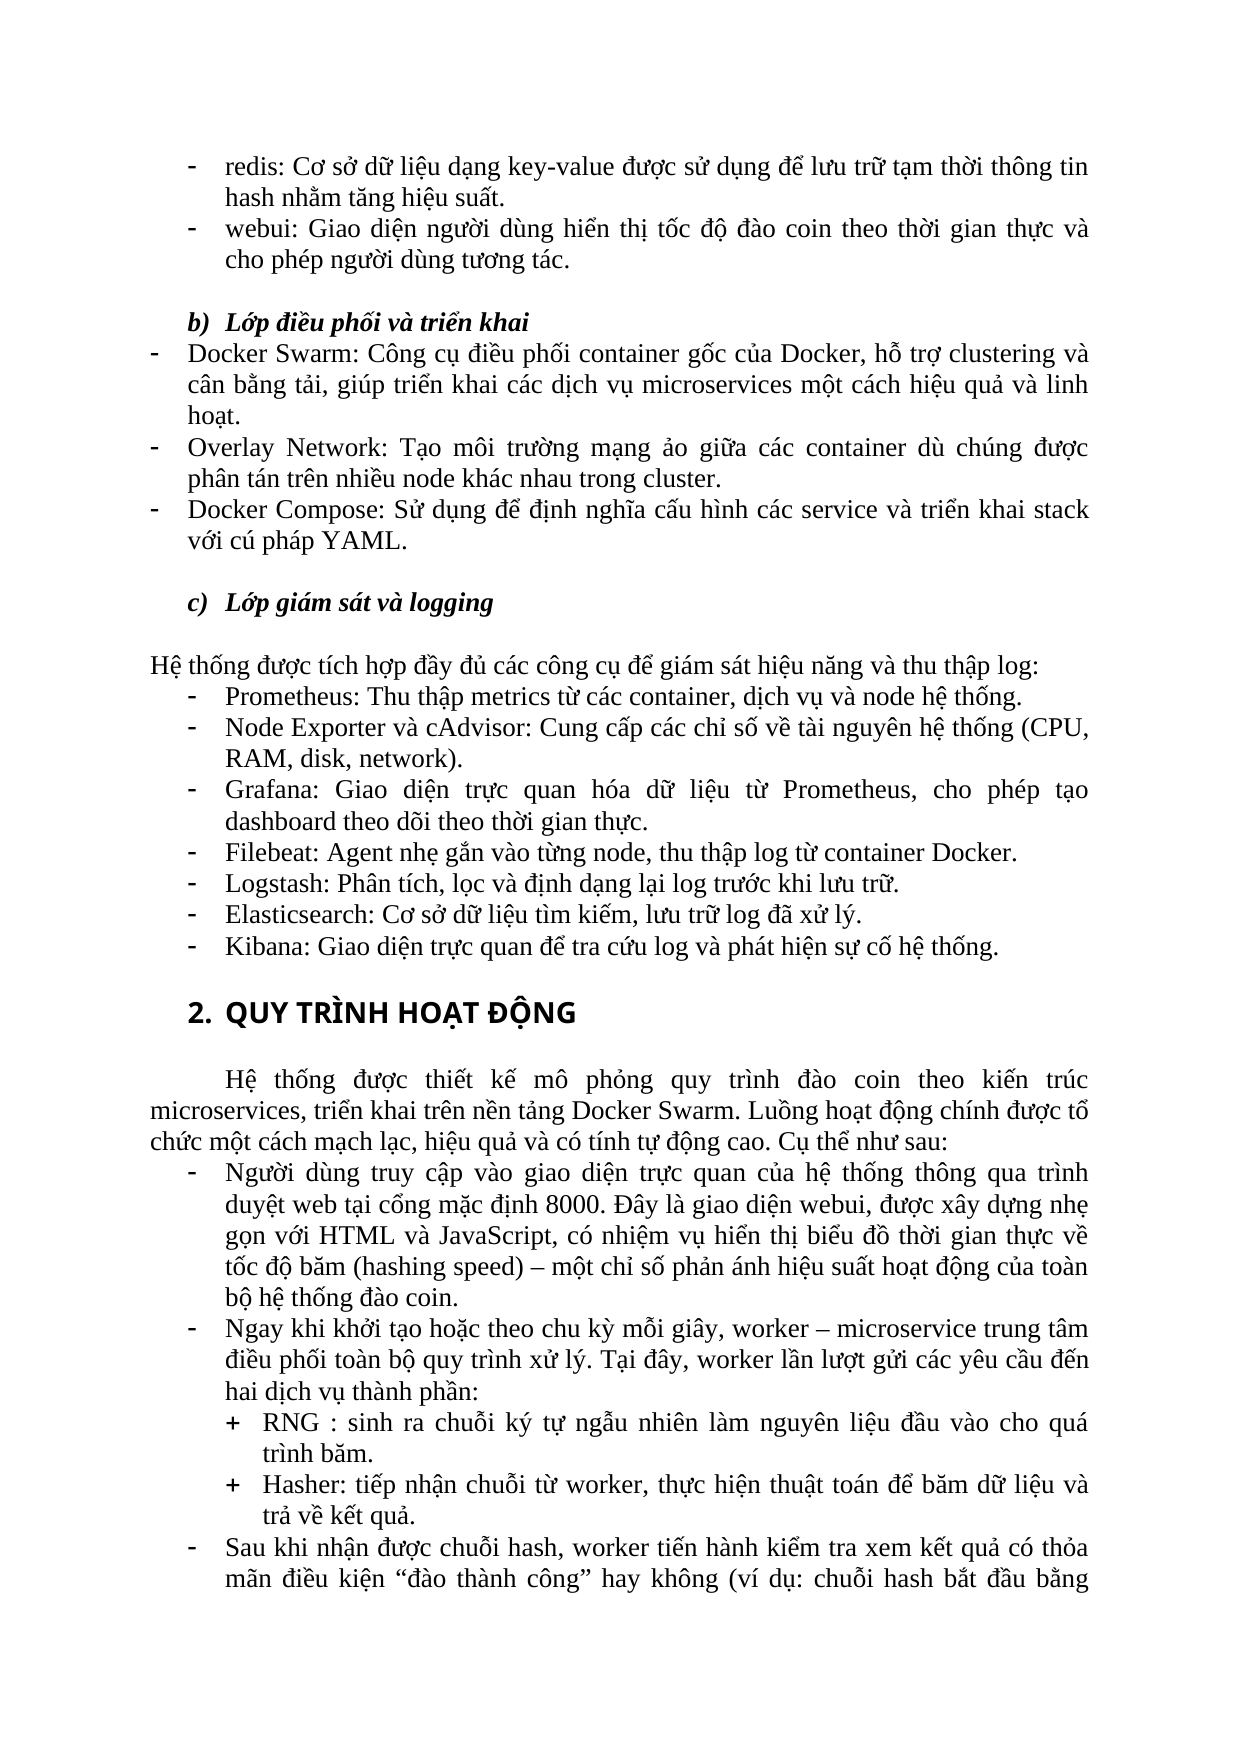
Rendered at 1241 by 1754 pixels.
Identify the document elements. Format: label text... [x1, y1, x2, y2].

list QUY TRÌNH HOẠT ĐỘNG [187, 992, 1090, 1032]
list Lớp giám sát và logging [187, 587, 1090, 618]
list Kibana: Giao diện trực quan để tra cứu log và phát hiện sự cố hệ thống. [187, 930, 1090, 961]
list Grafana: Giao diện trực quan hóa dữ liệu từ Prometheus, cho phép tạo dashboard theo dõi theo thời gian thực. [187, 774, 1090, 836]
list RNG : sinh ra chuỗi ký tự ngẫu nhiên làm nguyên liệu đầu vào cho quá trình băm. [225, 1406, 1090, 1468]
list Logstash: Phân tích, lọc và định dạng lại log trước khi lưu trữ. [187, 867, 1090, 898]
list Docker Compose: Sử dụng để định nghĩa cấu hình các service và triển khai stack với cú pháp YAML. [150, 493, 1090, 555]
list Ngay khi khởi tạo hoặc theo chu kỳ mỗi giây, worker – microservice trung tâm điều phối toàn bộ quy trình xử lý. Tại đây, worker lần lượt gửi các yêu cầu đến hai dịch vụ thành phần: [187, 1312, 1090, 1406]
list Prometheus: Thu thập metrics từ các container, dịch vụ và node hệ thống. [187, 680, 1090, 711]
list Node Exporter và cAdvisor: Cung cấp các chỉ số về tài nguyên hệ thống (CPU, RAM, disk, network). [187, 711, 1090, 774]
text Hệ thống được tích hợp đầy đủ các công cụ để giám sát hiệu năng và thu thập log: [150, 649, 1090, 680]
list Docker Swarm: Công cụ điều phối container gốc của Docker, hỗ trợ clustering và cân bằng tải, giúp triển khai các dịch vụ microservices một cách hiệu quả và linh hoạt. [150, 337, 1090, 431]
list Người dùng truy cập vào giao diện trực quan của hệ thống thông qua trình duyệt web tại cổng mặc định 8000. Đây là giao diện webui, được xây dựng nhẹ gọn với HTML và JavaScript, có nhiệm vụ hiển thị biểu đồ thời gian thực về tốc độ băm (hashing speed) – một chỉ số phản ánh hiệu suất hoạt động của toàn bộ hệ thống đào coin. [187, 1156, 1090, 1312]
list Lớp điều phối và triển khai [187, 306, 1090, 337]
text Hệ thống được thiết kế mô phỏng quy trình đào coin theo kiến trúc microservices, triển khai trên nền tảng Docker Swarm. Luồng hoạt động chính được tổ chức một cách mạch lạc, hiệu quả và có tính tự động cao. Cụ thể như sau: [150, 1063, 1090, 1156]
list webui: Giao diện người dùng hiển thị tốc độ đào coin theo thời gian thực và cho phép người dùng tương tác. [187, 212, 1090, 275]
list redis: Cơ sở dữ liệu dạng key-value được sử dụng để lưu trữ tạm thời thông tin hash nhằm tăng hiệu suất. [187, 150, 1090, 212]
list Elasticsearch: Cơ sở dữ liệu tìm kiếm, lưu trữ log đã xử lý. [187, 898, 1090, 930]
list Overlay Network: Tạo môi trường mạng ảo giữa các container dù chúng được phân tán trên nhiều node khác nhau trong cluster. [150, 431, 1090, 493]
list Hasher: tiếp nhận chuỗi từ worker, thực hiện thuật toán để băm dữ liệu và trả về kết quả. [225, 1468, 1090, 1531]
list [187, 1531, 1090, 1593]
list Filebeat: Agent nhẹ gắn vào từng node, thu thập log từ container Docker. [187, 836, 1090, 867]
